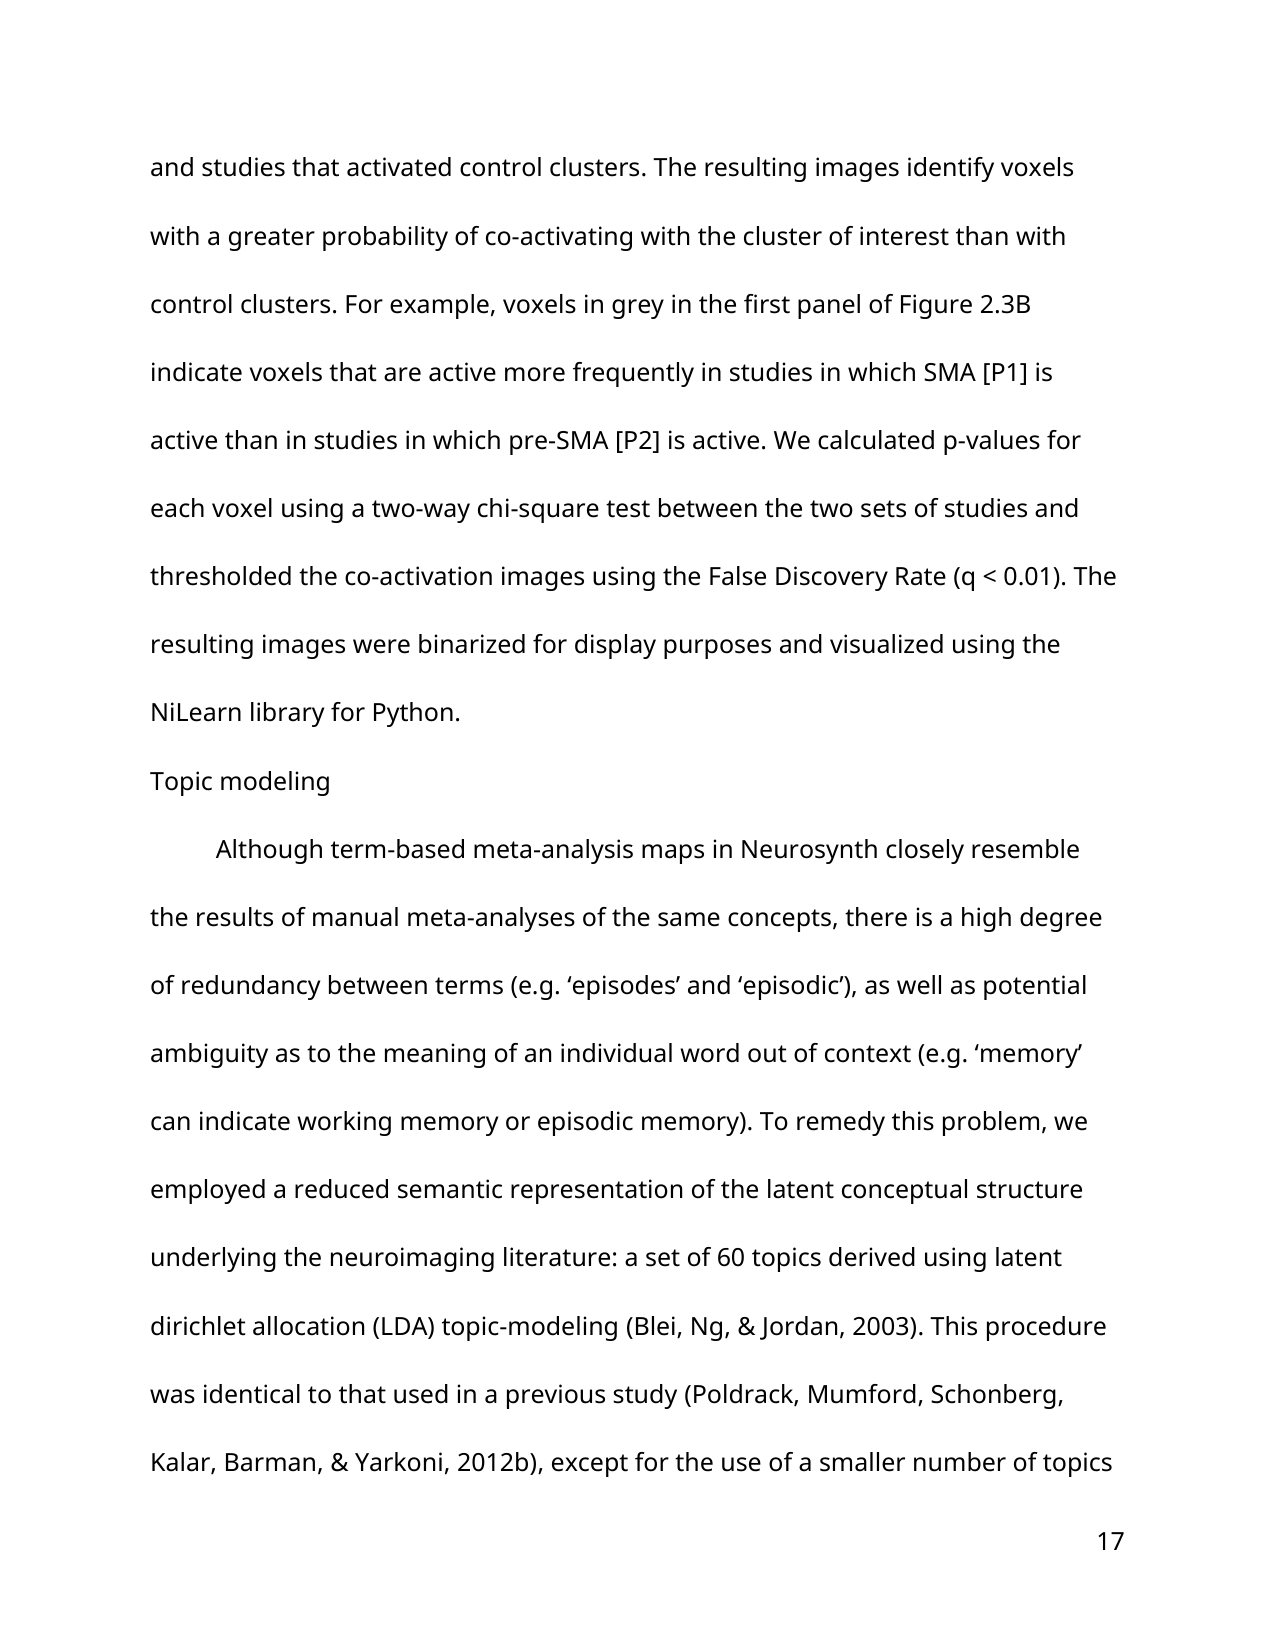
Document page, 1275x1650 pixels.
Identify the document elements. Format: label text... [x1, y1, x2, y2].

text Topic modeling [150, 763, 1125, 797]
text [150, 150, 1125, 729]
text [150, 831, 1125, 1478]
